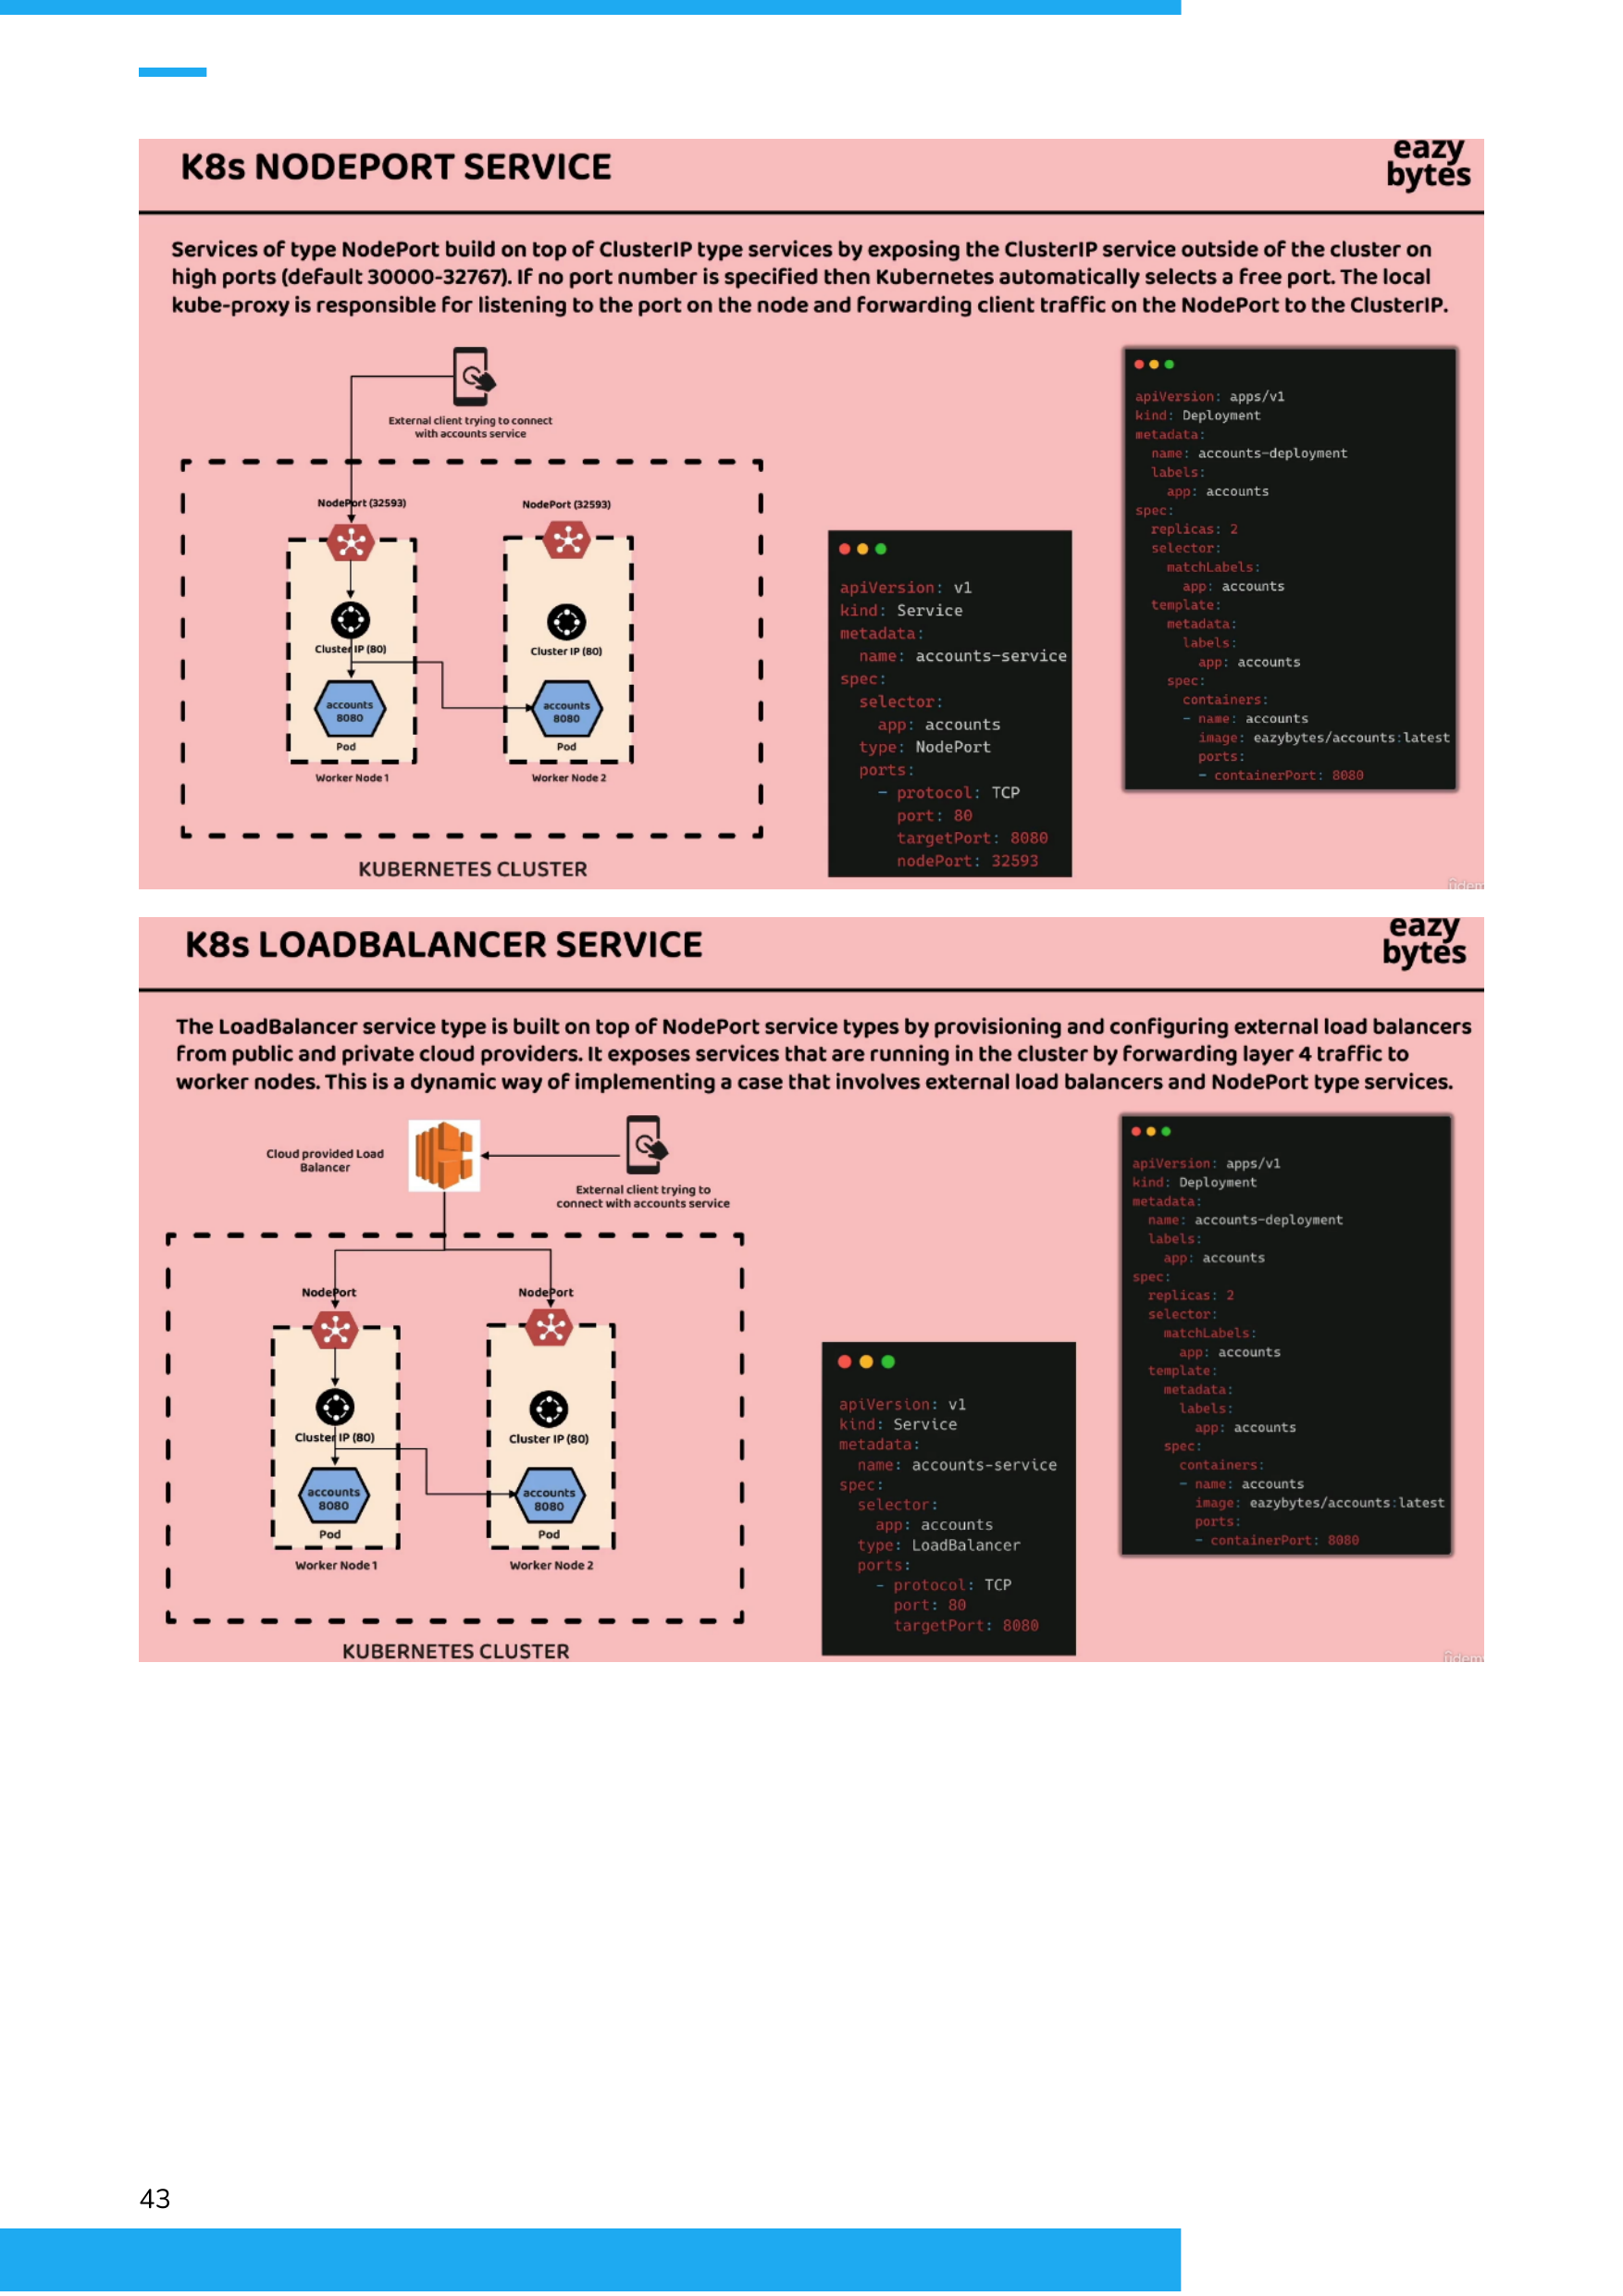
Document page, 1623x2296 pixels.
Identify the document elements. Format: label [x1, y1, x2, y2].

picture [0, 2228, 1182, 2291]
picture [139, 139, 1484, 889]
picture [139, 917, 1484, 1662]
picture [139, 68, 207, 77]
picture [0, 0, 1182, 15]
